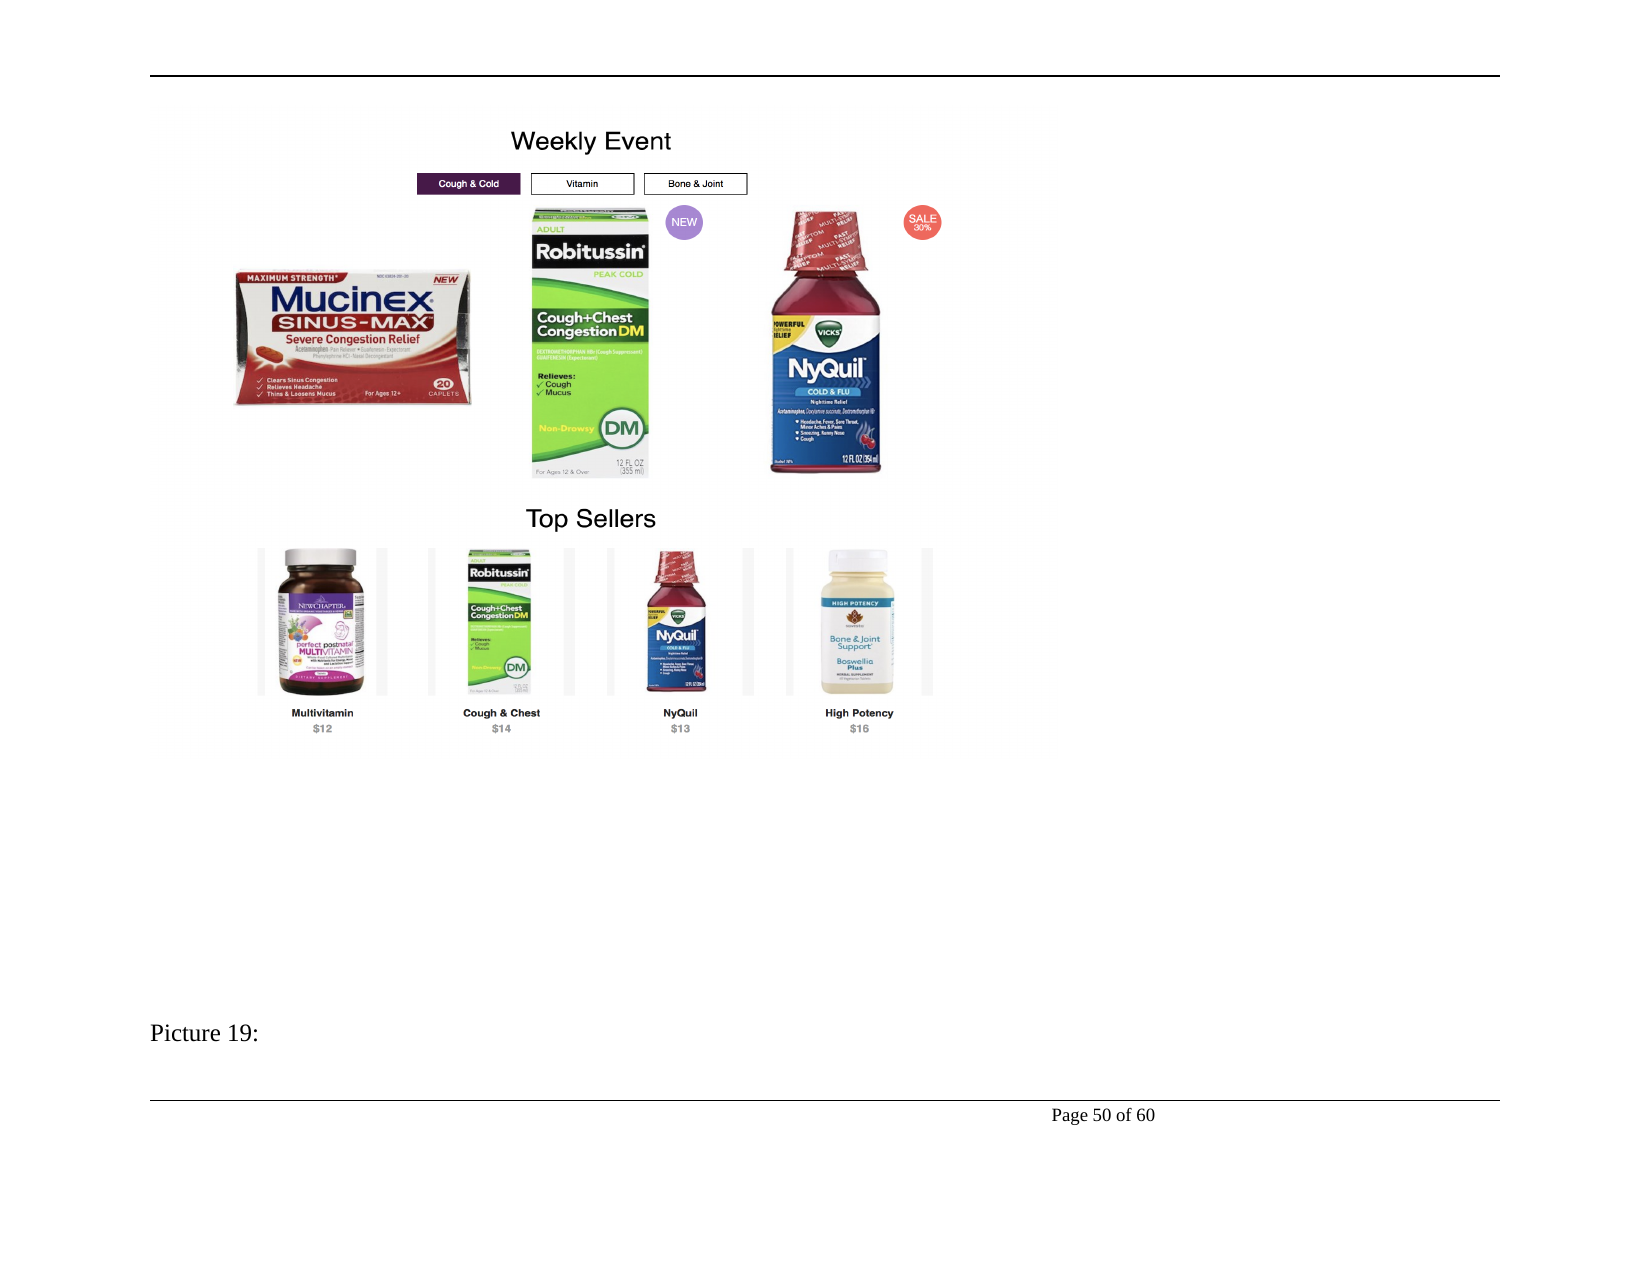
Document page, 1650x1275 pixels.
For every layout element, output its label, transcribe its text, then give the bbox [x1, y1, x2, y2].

picture [150, 105, 1058, 759]
text Picture 19: [150, 1018, 1500, 1046]
